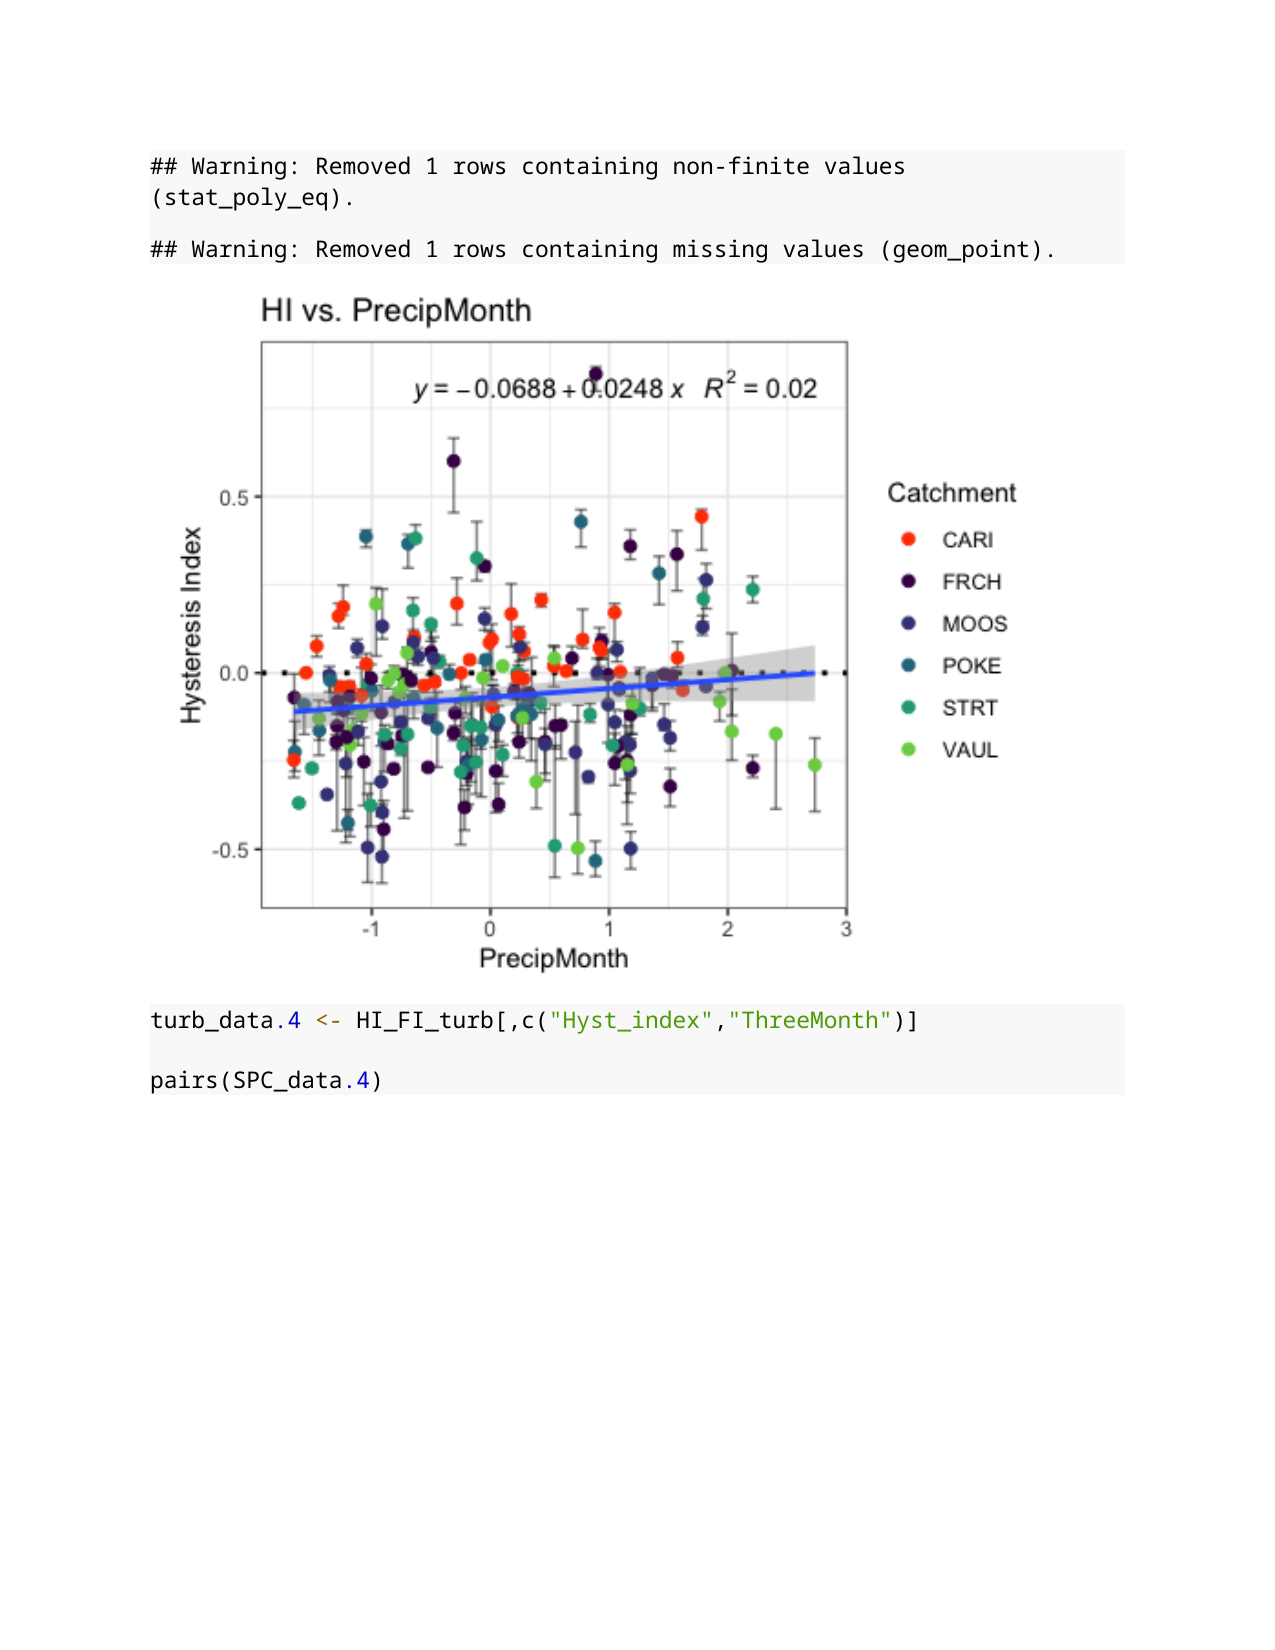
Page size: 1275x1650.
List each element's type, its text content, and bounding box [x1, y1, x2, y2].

text ## Warning: Removed 1 rows containing missing values (geom_point). [150, 233, 1125, 264]
text ## Warning: Removed 1 rows containing non-finite values (stat_poly_eq). [150, 150, 1125, 212]
picture [168, 285, 1044, 986]
text turb_data.4 <- HI_FI_turb[,c("Hyst_index","ThreeMonth")] pairs(SPC_data.4) [150, 1004, 1125, 1095]
